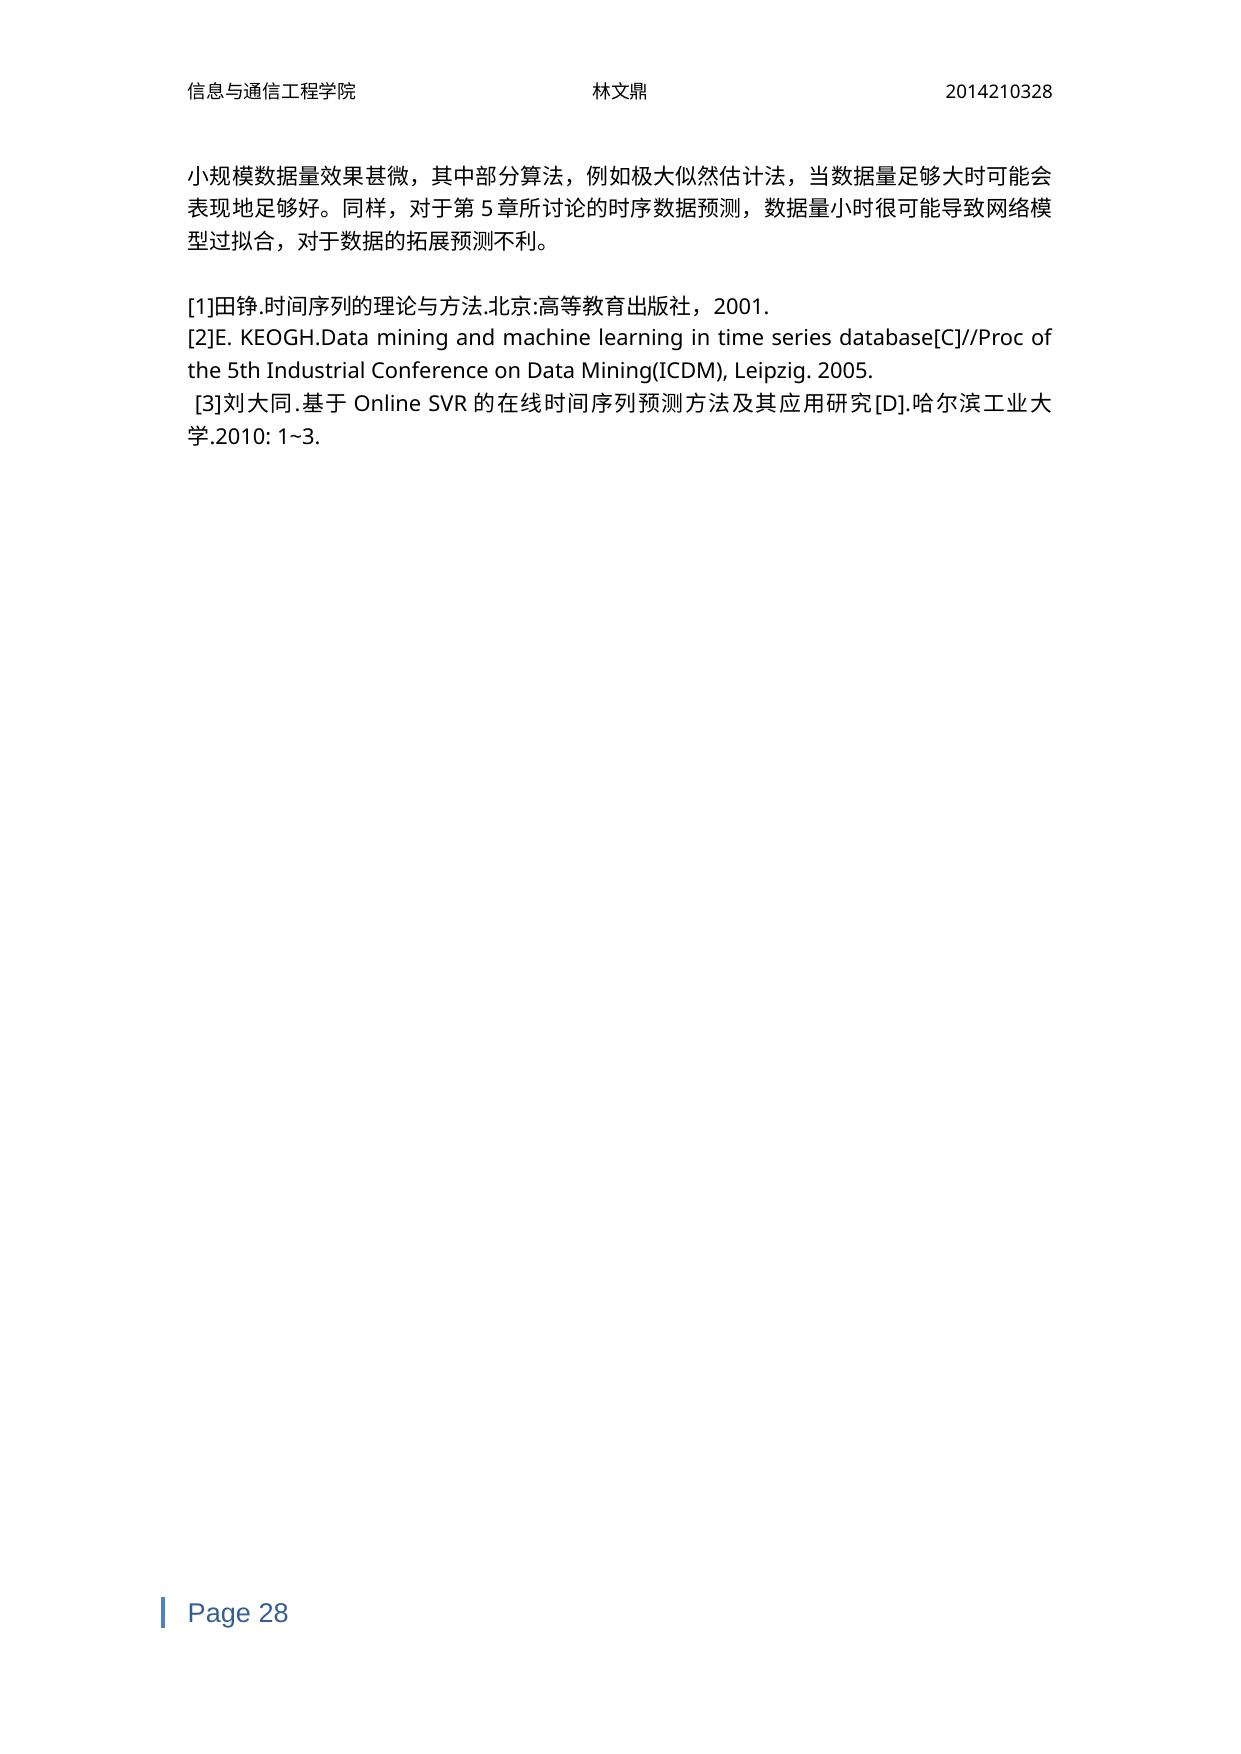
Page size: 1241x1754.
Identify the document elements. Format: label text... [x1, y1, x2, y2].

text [187, 158, 1053, 256]
text [2]E. KEOGH.Data mining and machine learning in time series database[C]//Proc of the 5th Industrial Conference on Data Mining(ICDM), Leipzig. 2005. [187, 321, 1053, 386]
text [3]刘大同.基于Online SVR的在线时间序列预测方法及其应用研究[D].哈尔滨工业大学.2010: 1~3. [187, 386, 1053, 451]
text [1]田铮.时间序列的理论与方法.北京:高等教育出版社，2001. [187, 288, 1053, 321]
